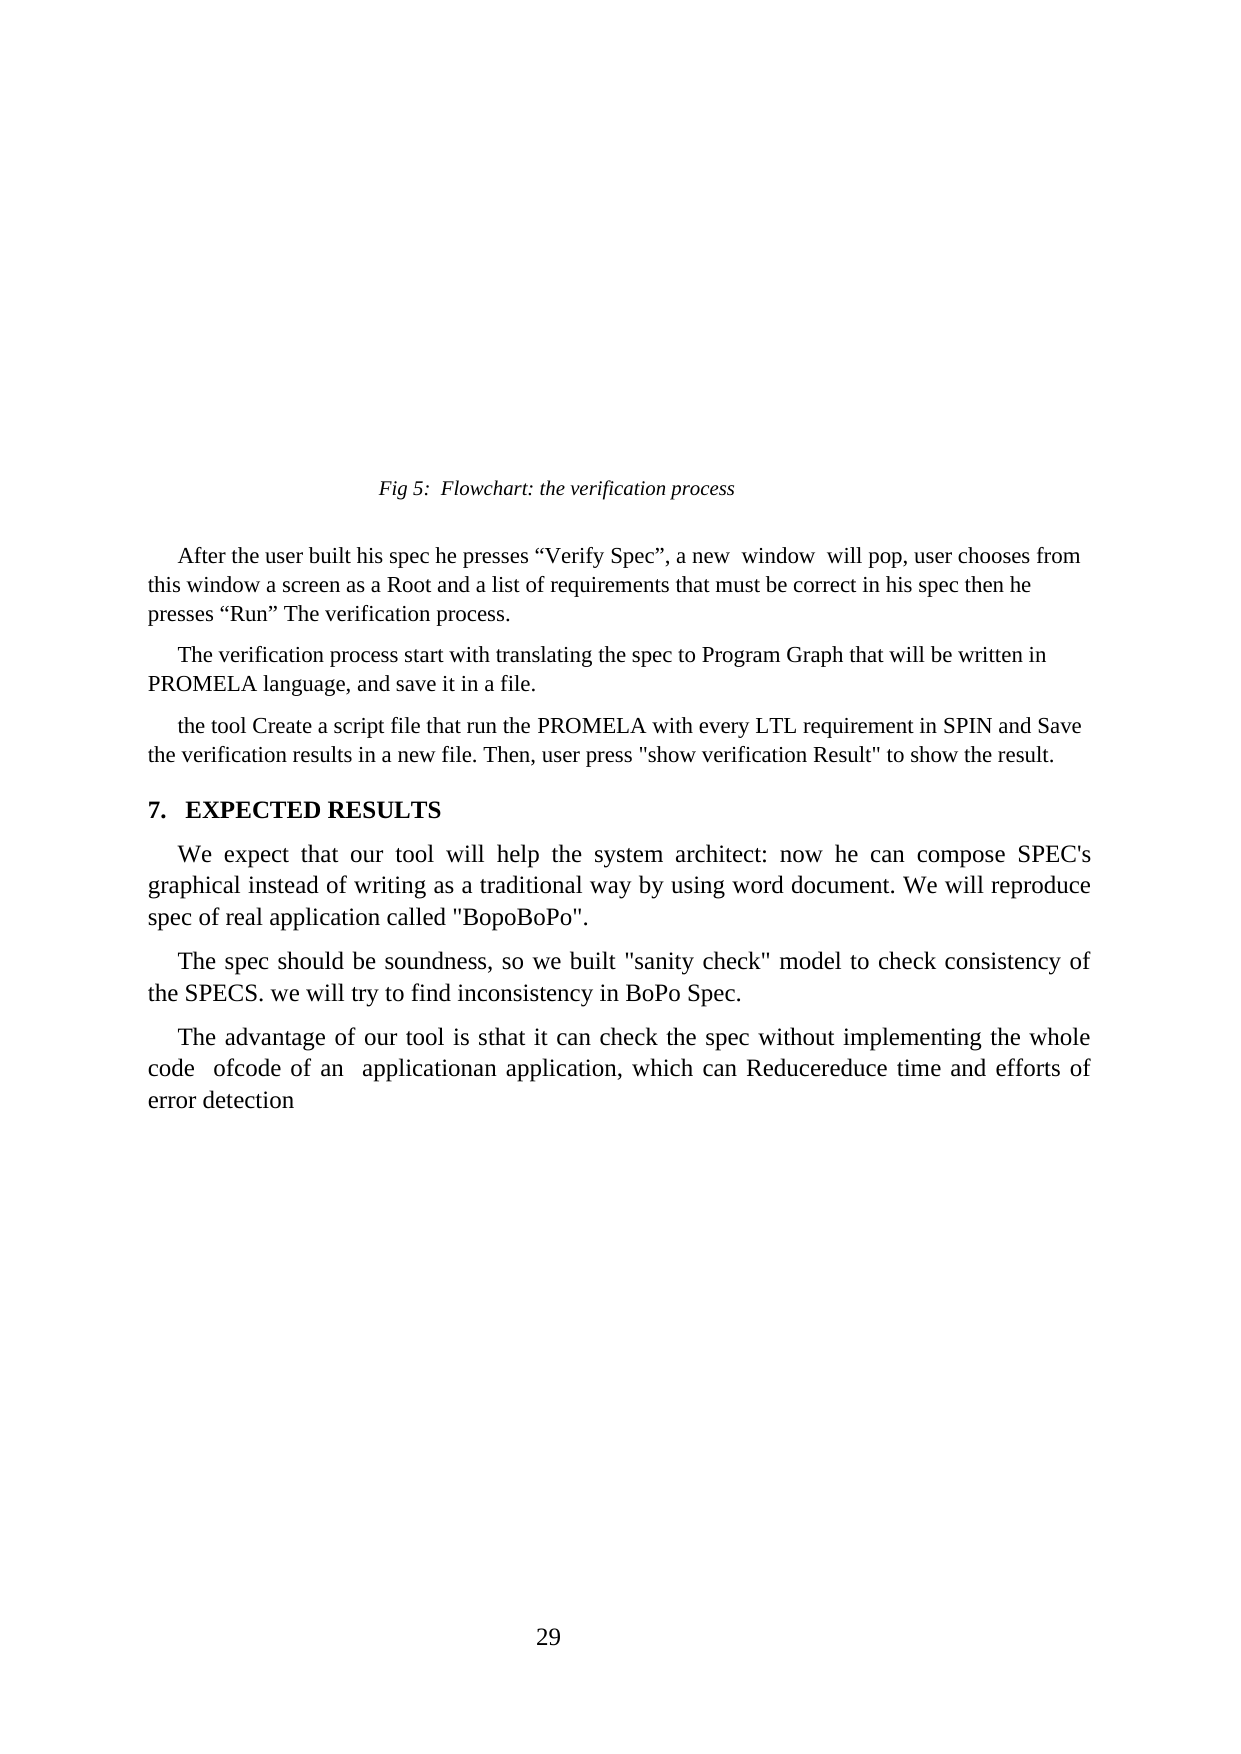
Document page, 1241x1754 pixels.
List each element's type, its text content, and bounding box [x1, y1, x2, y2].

text The verification process start with translating the spec to Program Graph that will be written in PROMELA language, and save it in a file. [148, 641, 1092, 697]
text the tool Create a script file that run the PROMELA with every LTL requirement in SPIN and Save the verification results in a new file. Then, user press "show verification Result" to show the result. [148, 712, 1092, 767]
text After the user built his spec he presses “Verify Spec”, a new window will pop, user chooses from this window a screen as a Root and a list of requirements that must be correct in his spec then he presses “Run” The verification process. [148, 542, 1092, 626]
text We expect that our tool will help the system architect: now he can compose SPEC's graphical instead of writing as a traditional way by using word document. We will reproduce spec of real application called "". [148, 839, 1092, 931]
text The advantage of our toolthat it can check the spec without implementing the whole , which can time and efforts of error detection [148, 1022, 1092, 1113]
text The spec should be soundness, so we built "sanity check" model to check consistency of the SPECS. we will try to find inconsistency in Spec. [148, 946, 1092, 1006]
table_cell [148, 148, 1091, 501]
list EXPECTED RESULTS [148, 795, 941, 823]
